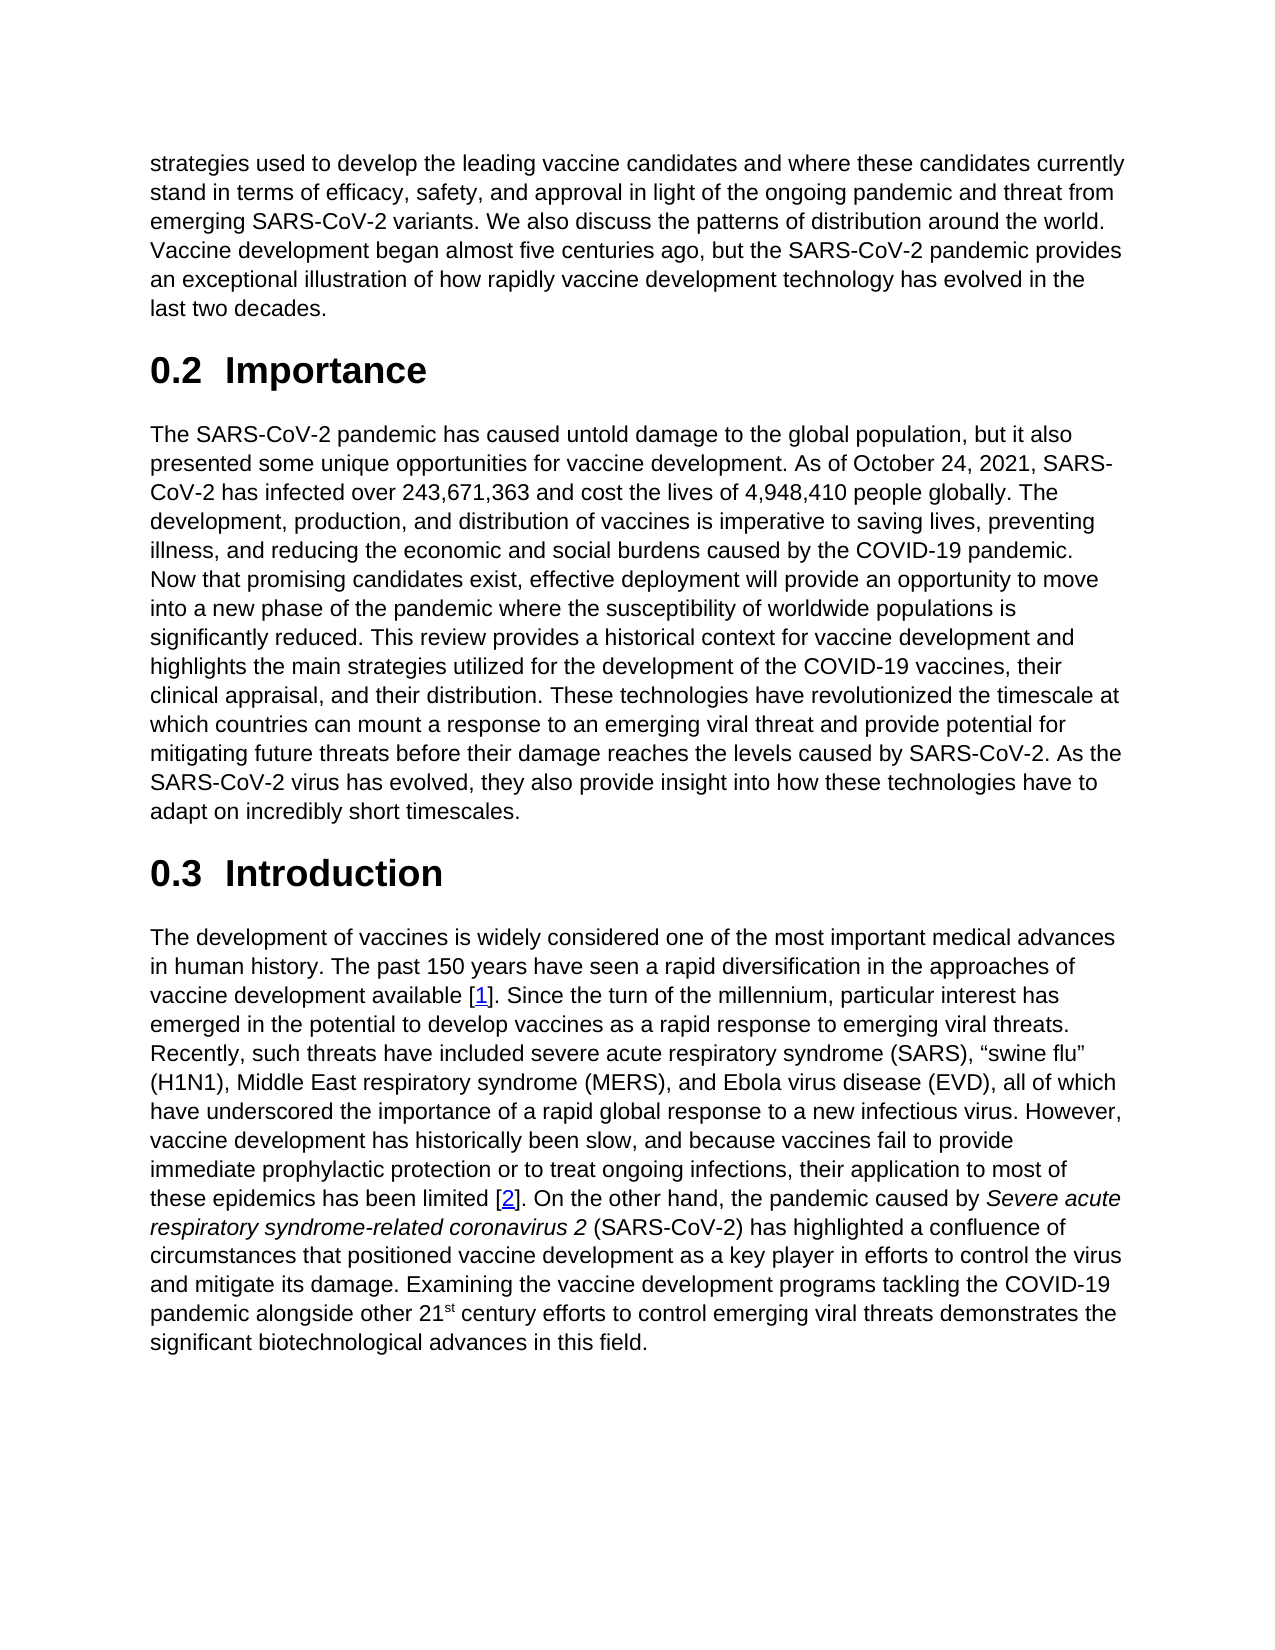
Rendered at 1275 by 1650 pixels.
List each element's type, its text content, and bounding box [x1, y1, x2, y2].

text The SARS-CoV-2 pandemic has caused untold damage to the global population, but it also presented some unique opportunities for vaccine development. As of October 24, 2021, SARS-CoV-2 has infected over 243,671,363 and cost the lives of 4,948,410 people globally. The development, production, and distribution of vaccines is imperative to saving lives, preventing illness, and reducing the economic and social burdens caused by the COVID-19 pandemic. Now that promising candidates exist, effective deployment will provide an opportunity to move into a new phase of the pandemic where the susceptibility of worldwide populations is significantly reduced. This review provides a historical context for vaccine development and highlights the main strategies utilized for the development of the COVID-19 vaccines, their clinical appraisal, and their distribution. These technologies have revolutionized the timescale at which countries can mount a response to an emerging viral threat and provide potential for mitigating future threats before their damage reaches the levels caused by SARS-CoV-2. As the SARS-CoV-2 virus has evolved, they also provide insight into how these technologies have to adapt on incredibly short timescales. [150, 421, 1125, 824]
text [150, 150, 1125, 321]
subtitle 0.3 Introduction [150, 852, 1125, 895]
text The development of vaccines is widely considered one of the most important medical advances in human history. The past 150 years have seen a rapid diversification in the approaches of vaccine development available [1]. Since the turn of the millennium, particular interest has emerged in the potential to develop vaccines as a rapid response to emerging viral threats. Recently, such threats have included severe acute respiratory syndrome (SARS), “swine flu” (H1N1), Middle East respiratory syndrome (MERS), and Ebola virus disease (EVD), all of which have underscored the importance of a rapid global response to a new infectious virus. However, vaccine development has historically been slow, and because vaccines fail to provide immediate prophylactic protection or to treat ongoing infections, their application to most of these epidemics has been limited [2]. On the other hand, the pandemic caused by Severe acute respiratory syndrome-related coronavirus 2 (SARS-CoV-2) has highlighted a confluence of circumstances that positioned vaccine development as a key player in efforts to control the virus and mitigate its damage. Examining the vaccine development programs tackling the COVID-19 pandemic alongside other 21st century efforts to control emerging viral threats demonstrates the significant biotechnological advances in this field. [150, 924, 1125, 1356]
subtitle 0.2 Importance [150, 349, 1125, 392]
